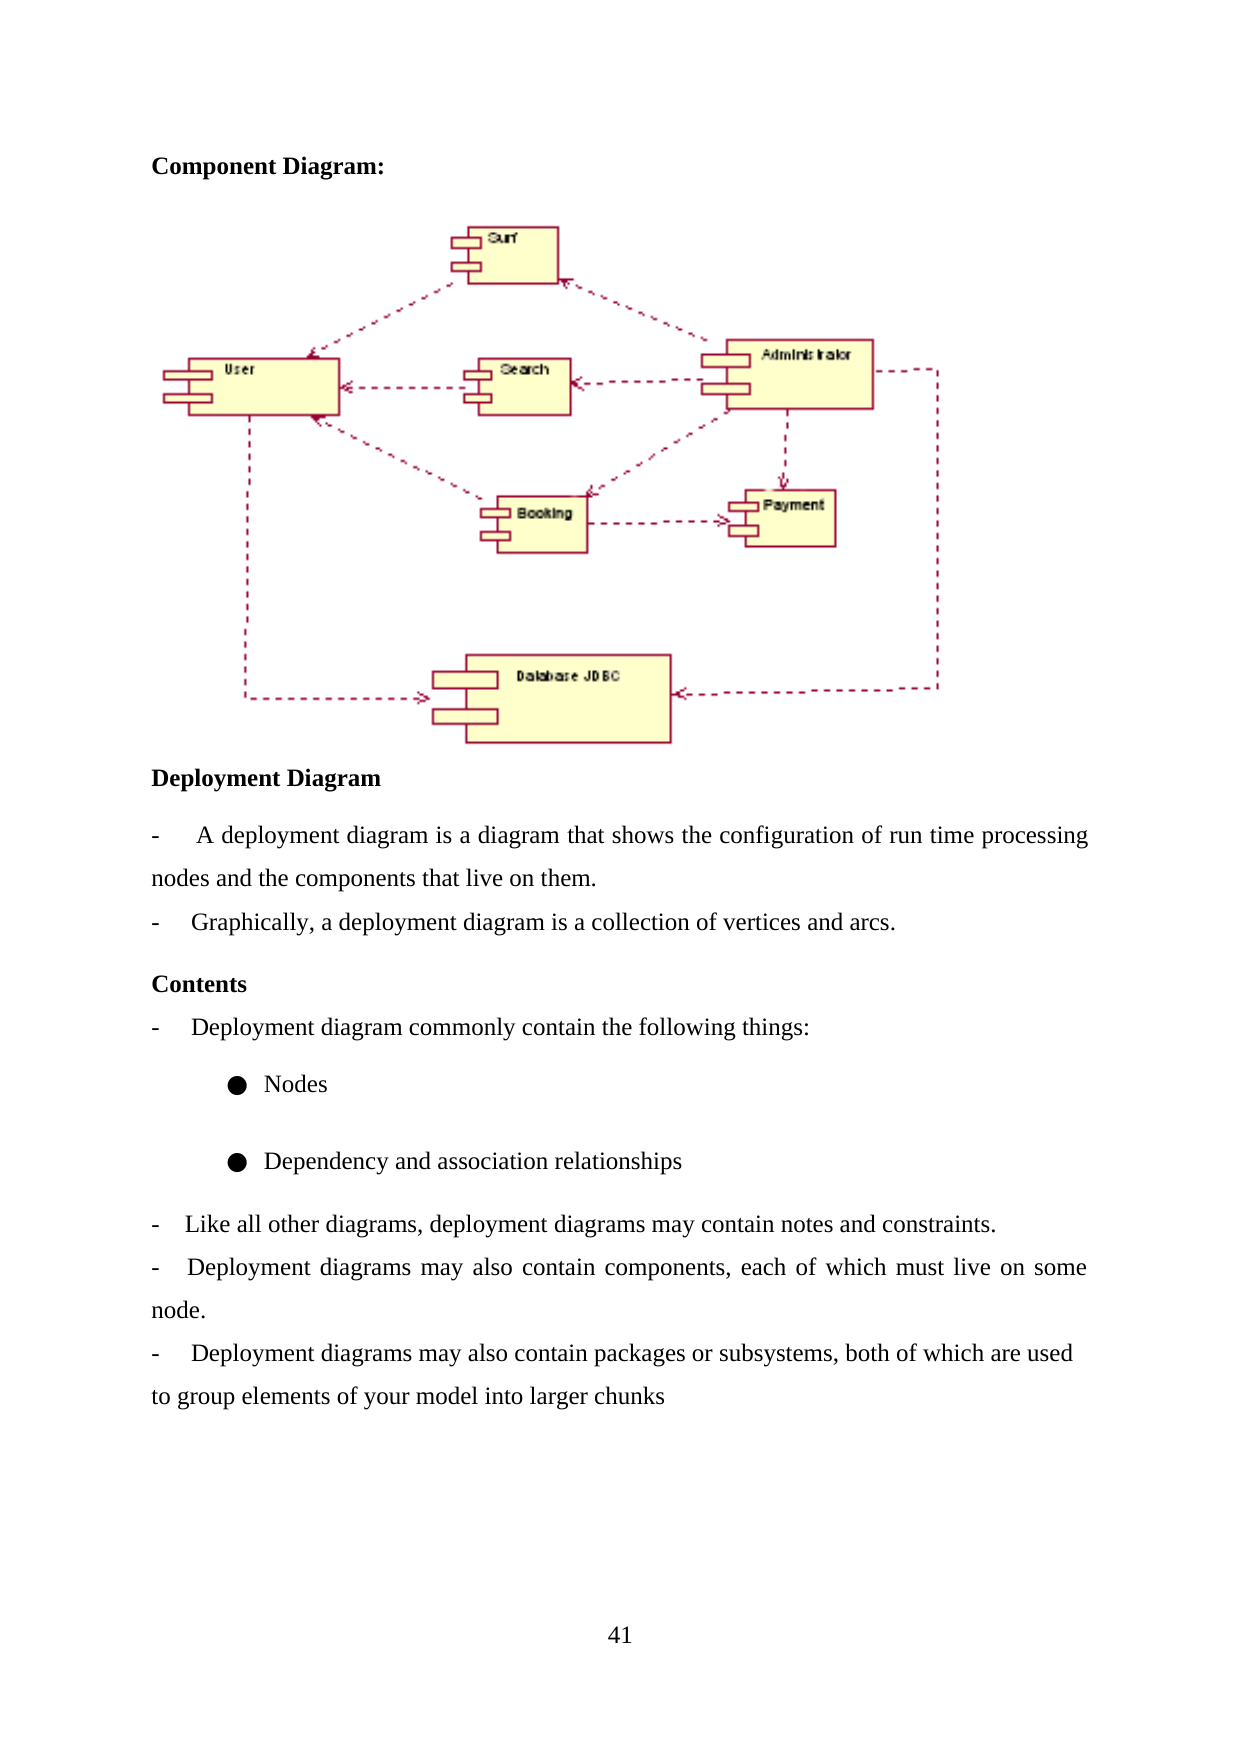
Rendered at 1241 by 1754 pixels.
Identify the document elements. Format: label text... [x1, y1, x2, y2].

text - Like all other diagrams, deployment diagrams may contain notes and constraints. [151, 1209, 1089, 1238]
text - Deployment diagrams may also contain packages or subsystems, both of which are used to group elements of your model into larger chunks [151, 1338, 1089, 1410]
list Dependency and association relationships [226, 1132, 1089, 1183]
text - A deployment diagram is a diagram that shows the configuration of run time processing nodes and the components that live on them. [151, 820, 1089, 892]
text Deployment Diagram [151, 763, 1089, 792]
list Nodes [226, 1055, 1089, 1106]
text - Deployment diagram commonly contain the following things: [151, 1012, 1089, 1041]
text - Graphically, a deployment diagram is a collection of vertices and arcs. [151, 907, 1089, 935]
text - Deployment diagrams may also contain components, each of which must live on some node. [151, 1252, 1089, 1324]
picture [151, 208, 960, 763]
text Contents [151, 969, 1089, 998]
text Component Diagram: [151, 151, 1089, 180]
